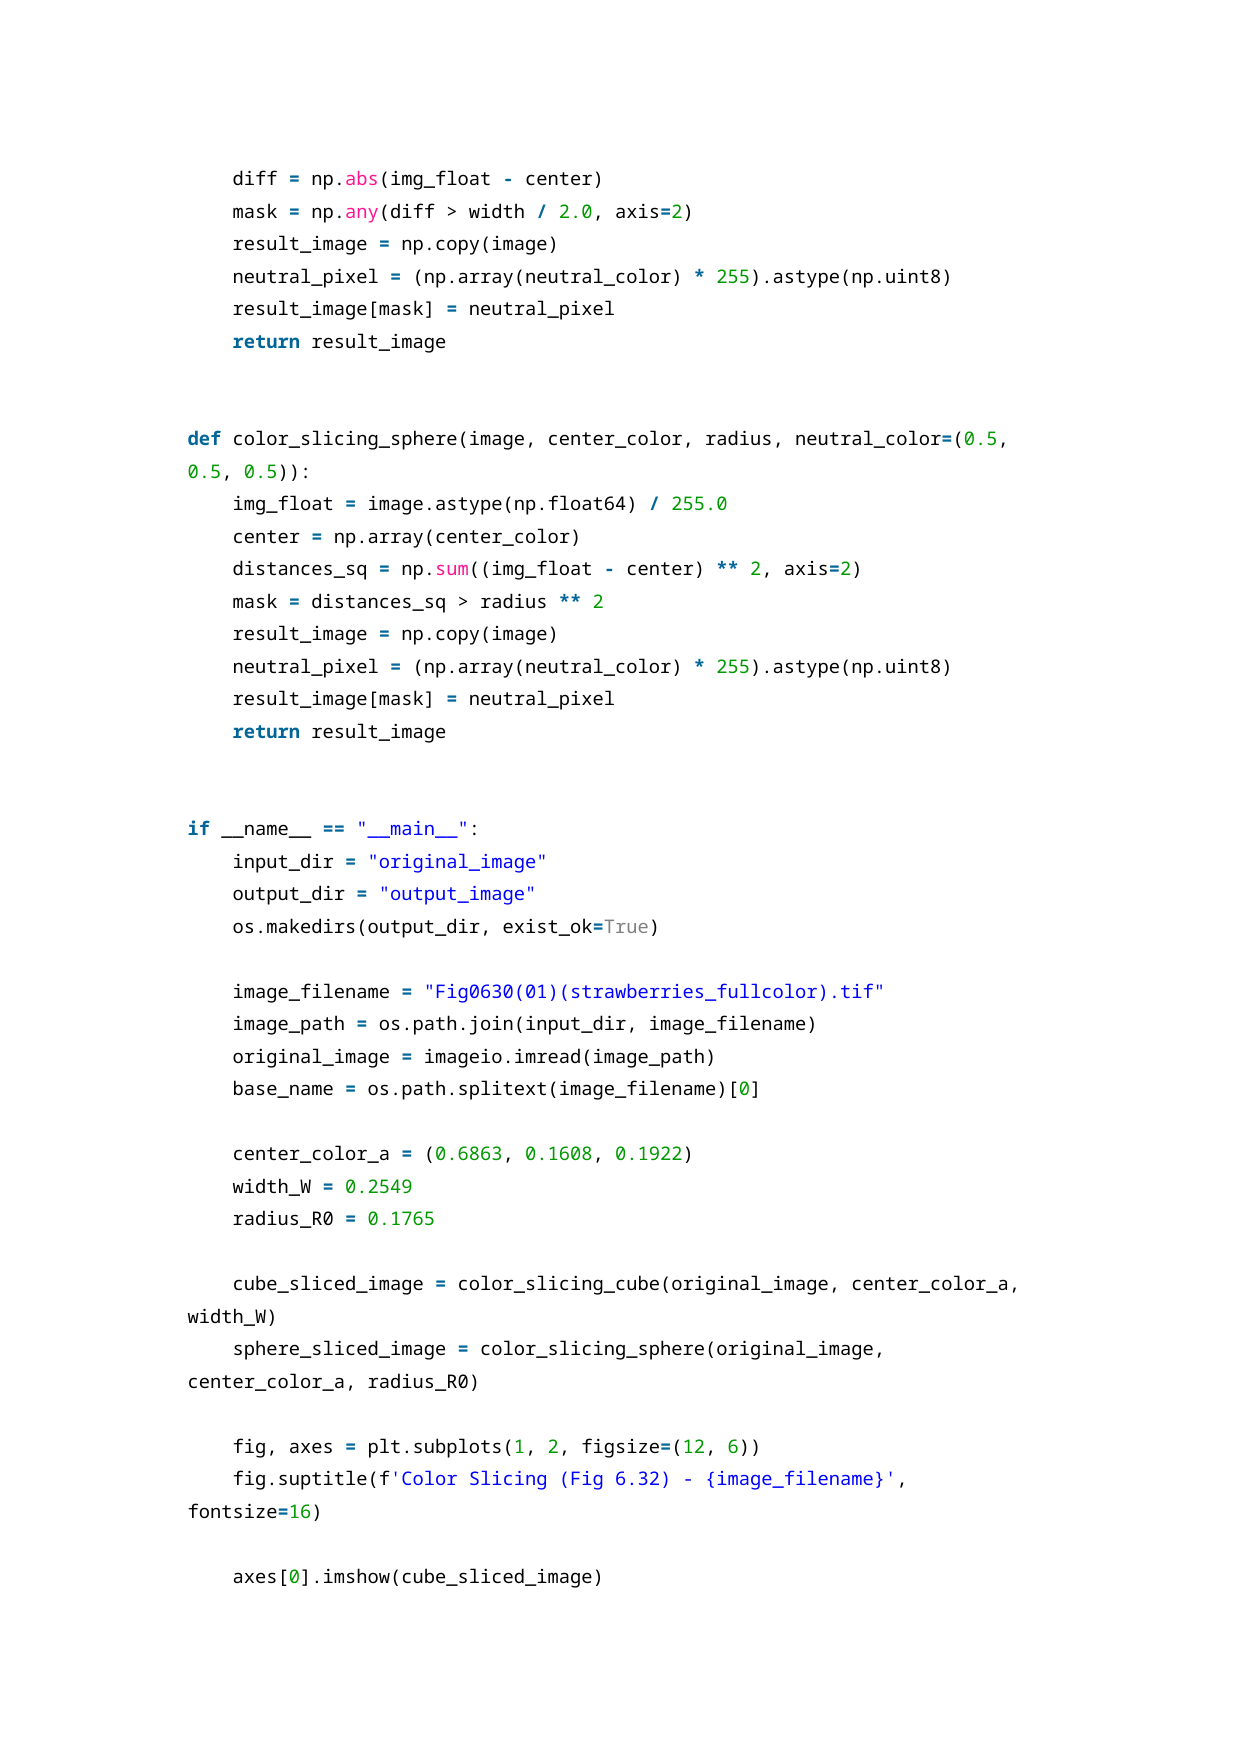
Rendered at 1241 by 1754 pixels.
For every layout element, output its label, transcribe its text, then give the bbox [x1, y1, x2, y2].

text center_color_a = (0.6863, 0.1608, 0.1922) [187, 1137, 1053, 1169]
text result_image[mask] = neutral_pixel [187, 292, 1053, 324]
text center = np.array(center_color) [187, 519, 1053, 552]
text sphere_sliced_image = color_slicing_sphere(original_image, center_color_a, radius_R0) [187, 1332, 1053, 1397]
text return result_image [187, 324, 1053, 357]
text def color_slicing_sphere(image, center_color, radius, neutral_color=(0.5, 0.5, 0.5)): [187, 422, 1053, 487]
text result_image = np.copy(image) [187, 227, 1053, 259]
text diff = np.abs(img_float - center) [187, 162, 1053, 194]
text result_image[mask] = neutral_pixel [187, 682, 1053, 714]
text fig.suptitle(f'Color Slicing (Fig 6.32) - {image_filename}', fontsize=16) [187, 1462, 1053, 1527]
text img_float = image.astype(np.float64) / 255.0 [187, 487, 1053, 519]
text original_image = imageio.imread(image_path) [187, 1039, 1053, 1072]
text axes[0].imshow(cube_sliced_image) [187, 1559, 1053, 1592]
text input_dir = "original_image" [187, 844, 1053, 877]
text return result_image [187, 714, 1053, 747]
text image_filename = "Fig0630(01)(strawberries_fullcolor).tif" [187, 974, 1053, 1007]
text distances_sq = np.sum((img_float - center) ** 2, axis=2) [187, 552, 1053, 584]
text neutral_pixel = (np.array(neutral_color) * 255).astype(np.uint8) [187, 649, 1053, 682]
text output_dir = "output_image" [187, 877, 1053, 909]
text mask = np.any(diff > width / 2.0, axis=2) [187, 194, 1053, 227]
text os.makedirs(output_dir, exist_ok=True) [187, 909, 1053, 942]
text result_image = np.copy(image) [187, 617, 1053, 649]
text if __name__ == "__main__": [187, 812, 1053, 844]
text mask = distances_sq > radius ** 2 [187, 584, 1053, 617]
text width_W = 0.2549 [187, 1169, 1053, 1202]
text neutral_pixel = (np.array(neutral_color) * 255).astype(np.uint8) [187, 259, 1053, 292]
text cube_sliced_image = color_slicing_cube(original_image, center_color_a, width_W) [187, 1267, 1053, 1332]
text fig, axes = plt.subplots(1, 2, figsize=(12, 6)) [187, 1429, 1053, 1462]
text base_name = os.path.splitext(image_filename)[0] [187, 1072, 1053, 1104]
text image_path = os.path.join(input_dir, image_filename) [187, 1007, 1053, 1039]
text radius_R0 = 0.1765 [187, 1202, 1053, 1234]
